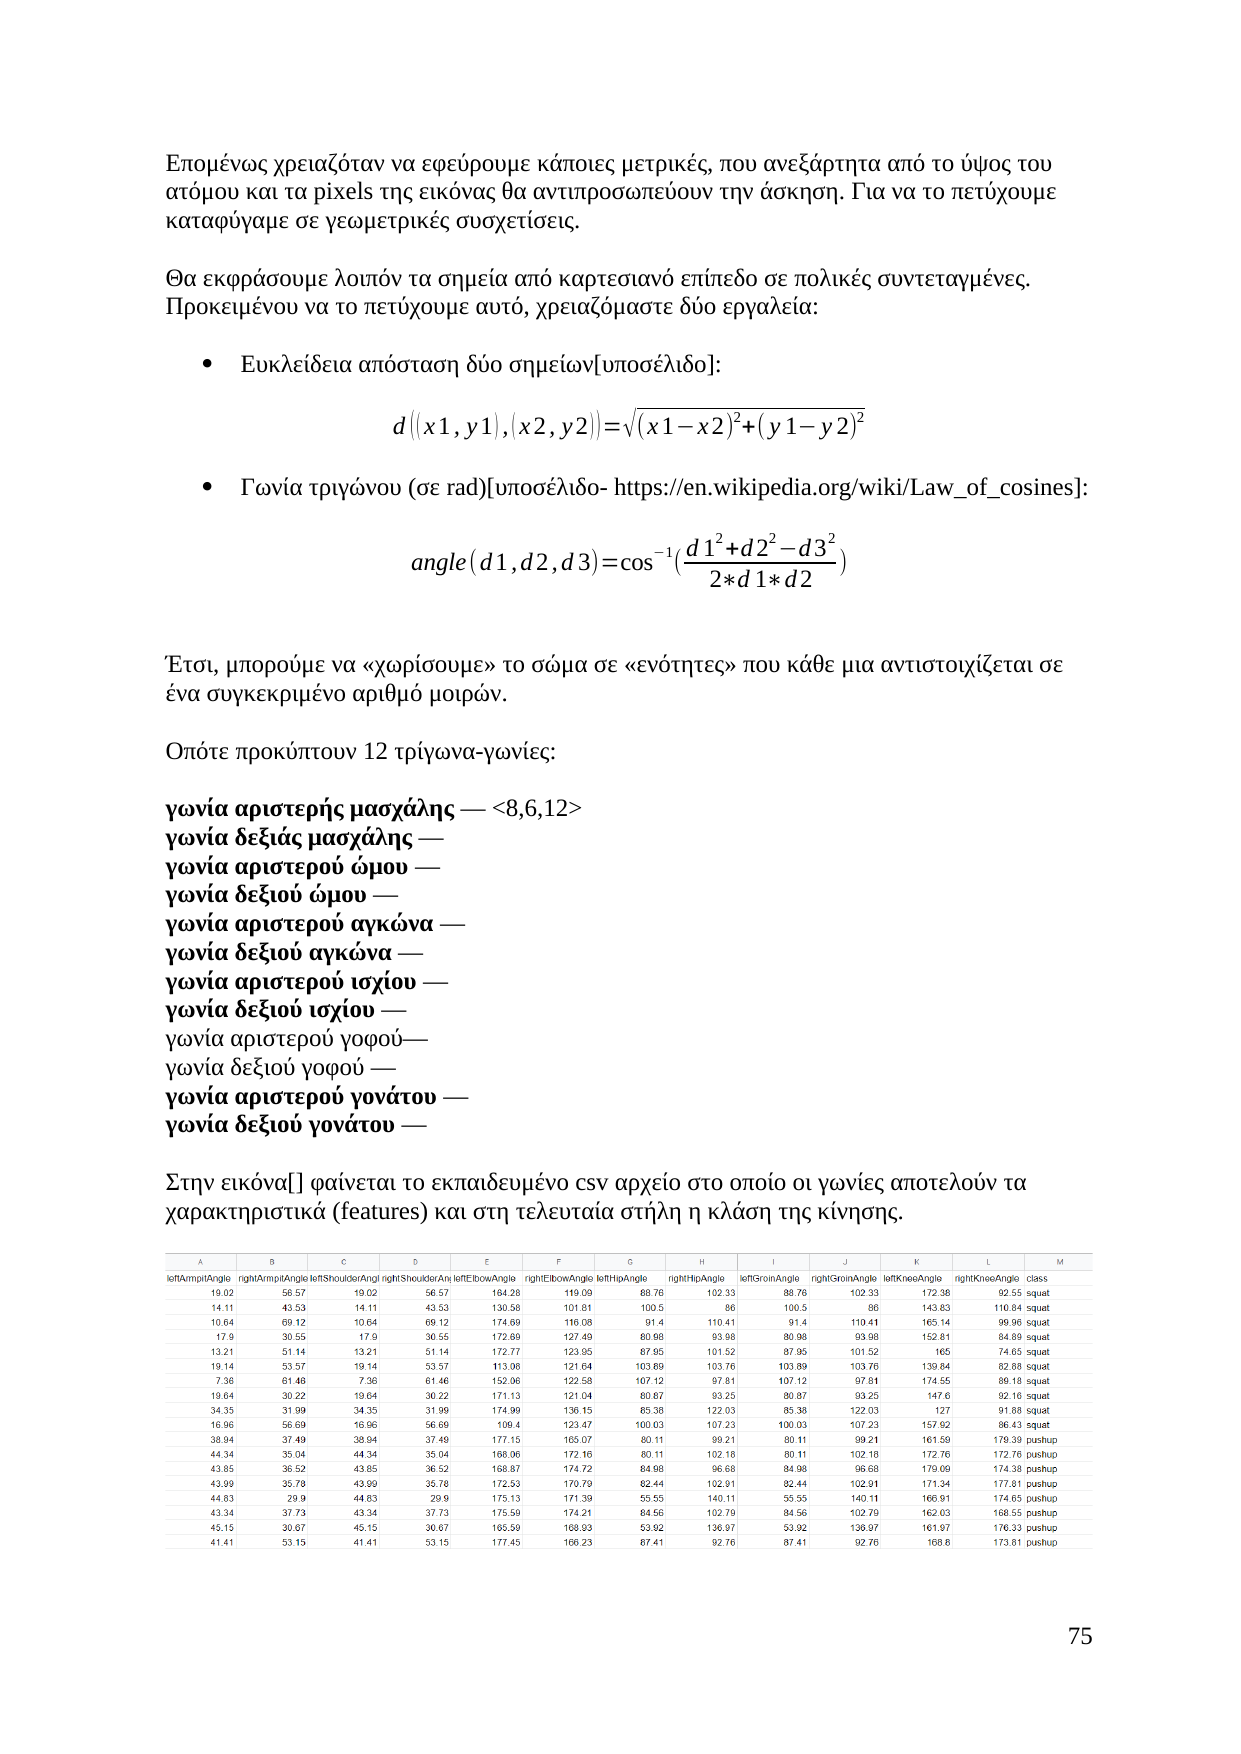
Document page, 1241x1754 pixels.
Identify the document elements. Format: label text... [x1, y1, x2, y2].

text Οπότε προκύπτουν 12 τρίγωνα-γωνίες: [165, 736, 1092, 764]
text γωνία αριστερής μασχάλης — <8,6,12> γωνία δεξιάς μασχάλης — γωνία αριστερού ώμου — γωνία δεξιού ώμου — γωνία αριστερού αγκώνα — γωνία δεξιού αγκώνα — γωνία αριστερού ισχίου — γωνία δεξιού ισχίου — γωνία αριστερού γοφού— γωνία δεξιού γοφού — γωνία αριστερού γονάτου — γωνία δεξιού γονάτου — [165, 793, 1092, 1138]
list Ευκλείδεια απόσταση δύο σημείων[υποσέλιδο]: [203, 349, 1092, 378]
list Γωνία τριγώνου (σε rad)[υποσέλιδο- https://en.wikipedia.org/wiki/Law_of_cosines]: [203, 472, 1092, 501]
text Επομένως χρειαζόταν να εφεύρουμε κάποιες μετρικές, που ανεξάρτητα από το ύψος του ατόμου και τα pixels της εικόνας θα αντιπροσωπεύουν την άσκηση. Για να το πετύχουμε καταφύγαμε σε γεωμετρικές συσχετίσεις. [165, 148, 1092, 234]
text Στην εικόνα[] φαίνεται το εκπαιδευμένο csv αρχείο στο οποίο οι γωνίες αποτελούν τα χαρακτηριστικά (features) και στη τελευταία στήλη η κλάση της κίνησης. [165, 1167, 1092, 1224]
text Έτσι, μπορούμε να «χωρίσουμε» το σώμα σε «ενότητες» που κάθε μια αντιστοιχίζεται σε ένα συγκεκριμένο αριθμό μοιρών. [165, 649, 1092, 707]
text Προκειμένου να το πετύχουμε αυτό, χρειαζόμαστε δύο εργαλεία: [165, 291, 1092, 320]
text Θα εκφράσουμε λοιπόν τα σημεία από καρτεσιανό επίπεδο σε πολικές συντεταγμένες. [165, 263, 1092, 291]
picture [165, 1253, 1093, 1549]
